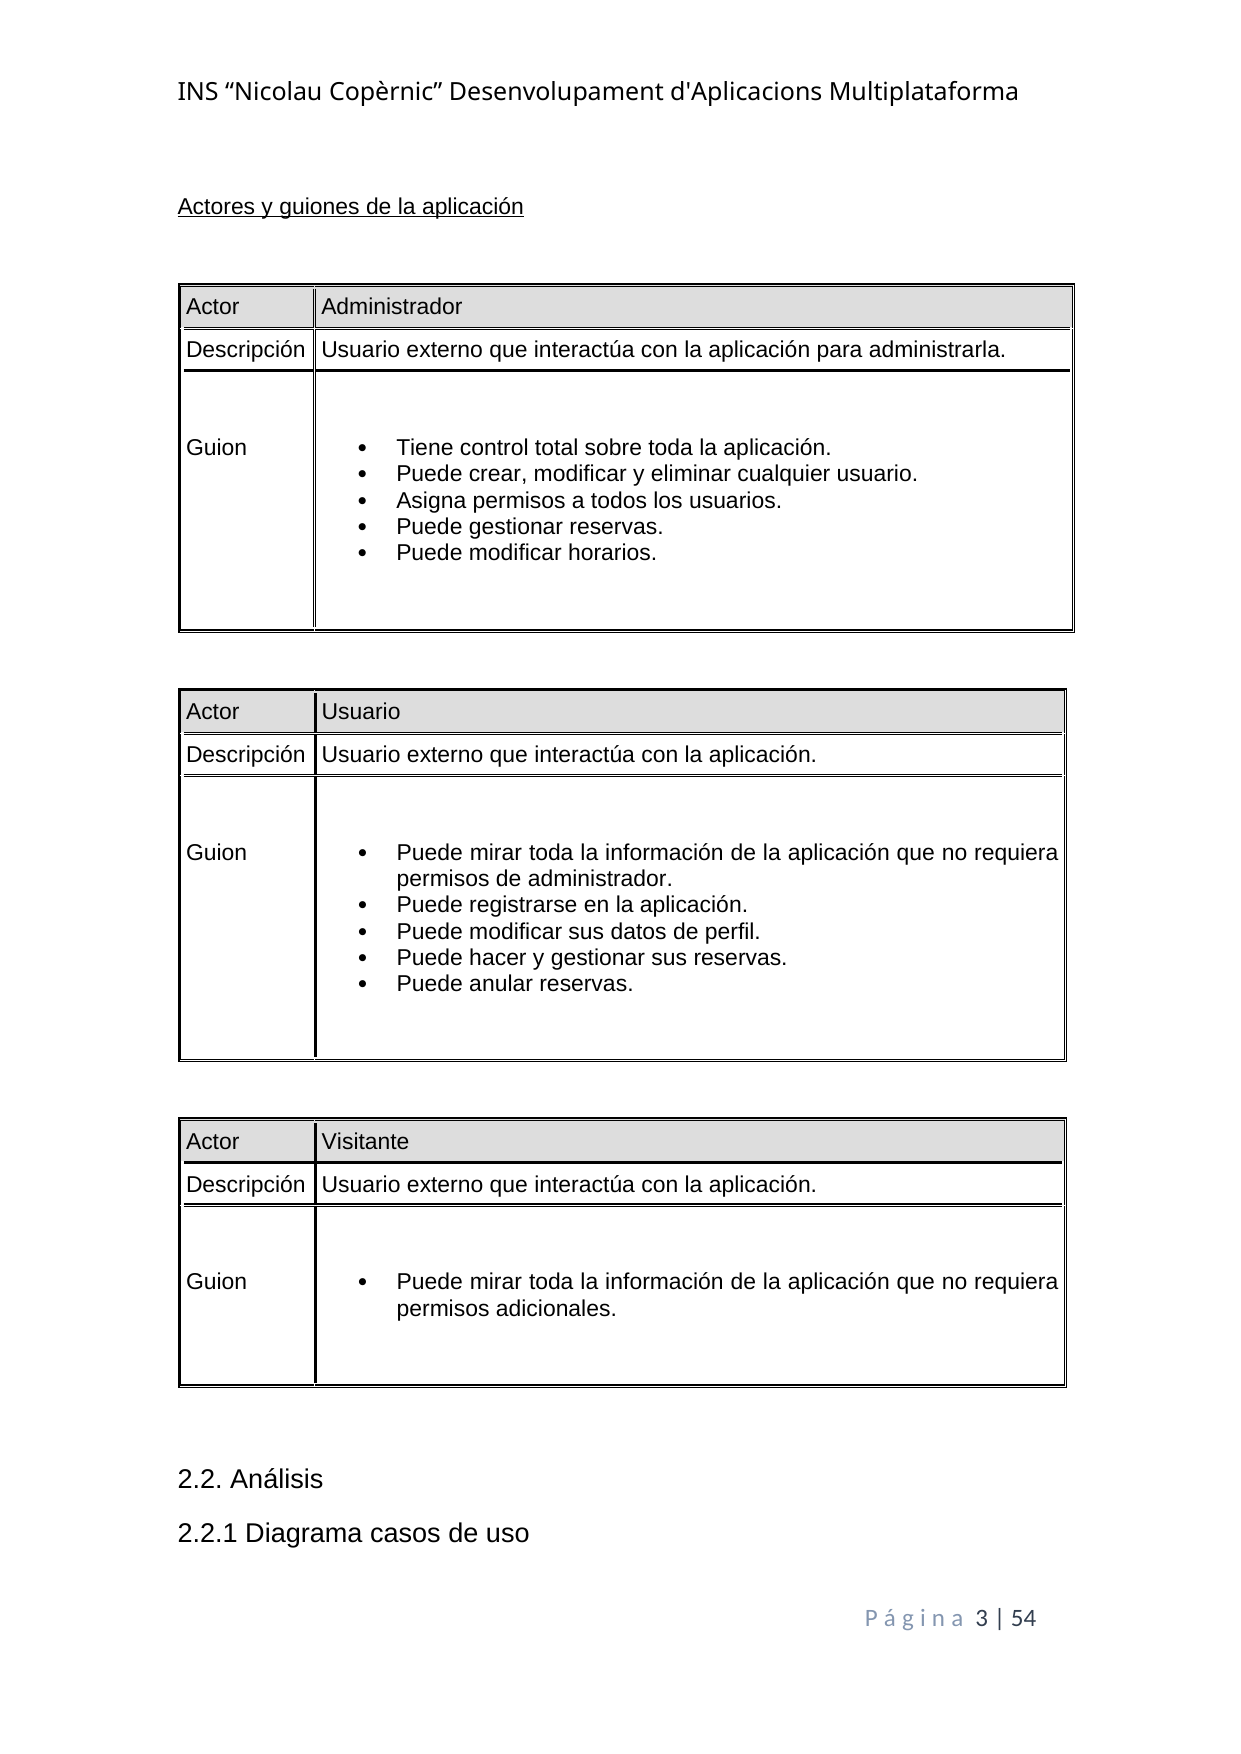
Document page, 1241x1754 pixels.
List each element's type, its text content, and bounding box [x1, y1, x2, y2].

table_cell Tiene control total sobre toda la aplicación. Puede crear, modificar y eliminar cualquier usuario. Asigna permisos a todos los usuarios. Puede gestionar reservas. Puede modificar horarios. [315, 369, 1072, 629]
table_header Visitante [315, 1121, 1064, 1161]
subtitle 2.2. Análisis [177, 1463, 1063, 1494]
subtitle 2.2.1 Diagrama casos de uso [177, 1517, 1063, 1549]
text Actores y guiones de la aplicación [177, 193, 1063, 219]
table_cell Puede mirar toda la información de la aplicación que no requiera permisos de administrador. Puede registrarse en la aplicación. Puede modificar sus datos de perfil. Puede hacer y gestionar sus reservas. Puede anular reservas. [315, 774, 1065, 1058]
table_cell Guion [181, 1203, 315, 1384]
table_header Usuario [315, 691, 1064, 732]
table_cell Descripción [181, 1161, 314, 1203]
table_cell Usuario externo que interactúa con la aplicación para administrarla. [315, 327, 1073, 369]
table_cell Puede mirar toda la información de la aplicación que no requiera permisos adicionales. [315, 1203, 1064, 1384]
table_header Actor [181, 287, 315, 327]
table_cell Descripción [180, 732, 315, 774]
table_header Actor [181, 1119, 315, 1161]
table_cell Guion [180, 774, 315, 1058]
table_cell Descripción [180, 327, 315, 369]
table_header Actor [181, 690, 315, 732]
table_cell Usuario externo que interactúa con la aplicación. [317, 1161, 1064, 1203]
table_cell Usuario externo que interactúa con la aplicación. [315, 732, 1065, 774]
table_header Administrador [315, 287, 1072, 327]
table_cell Guion [181, 369, 315, 629]
